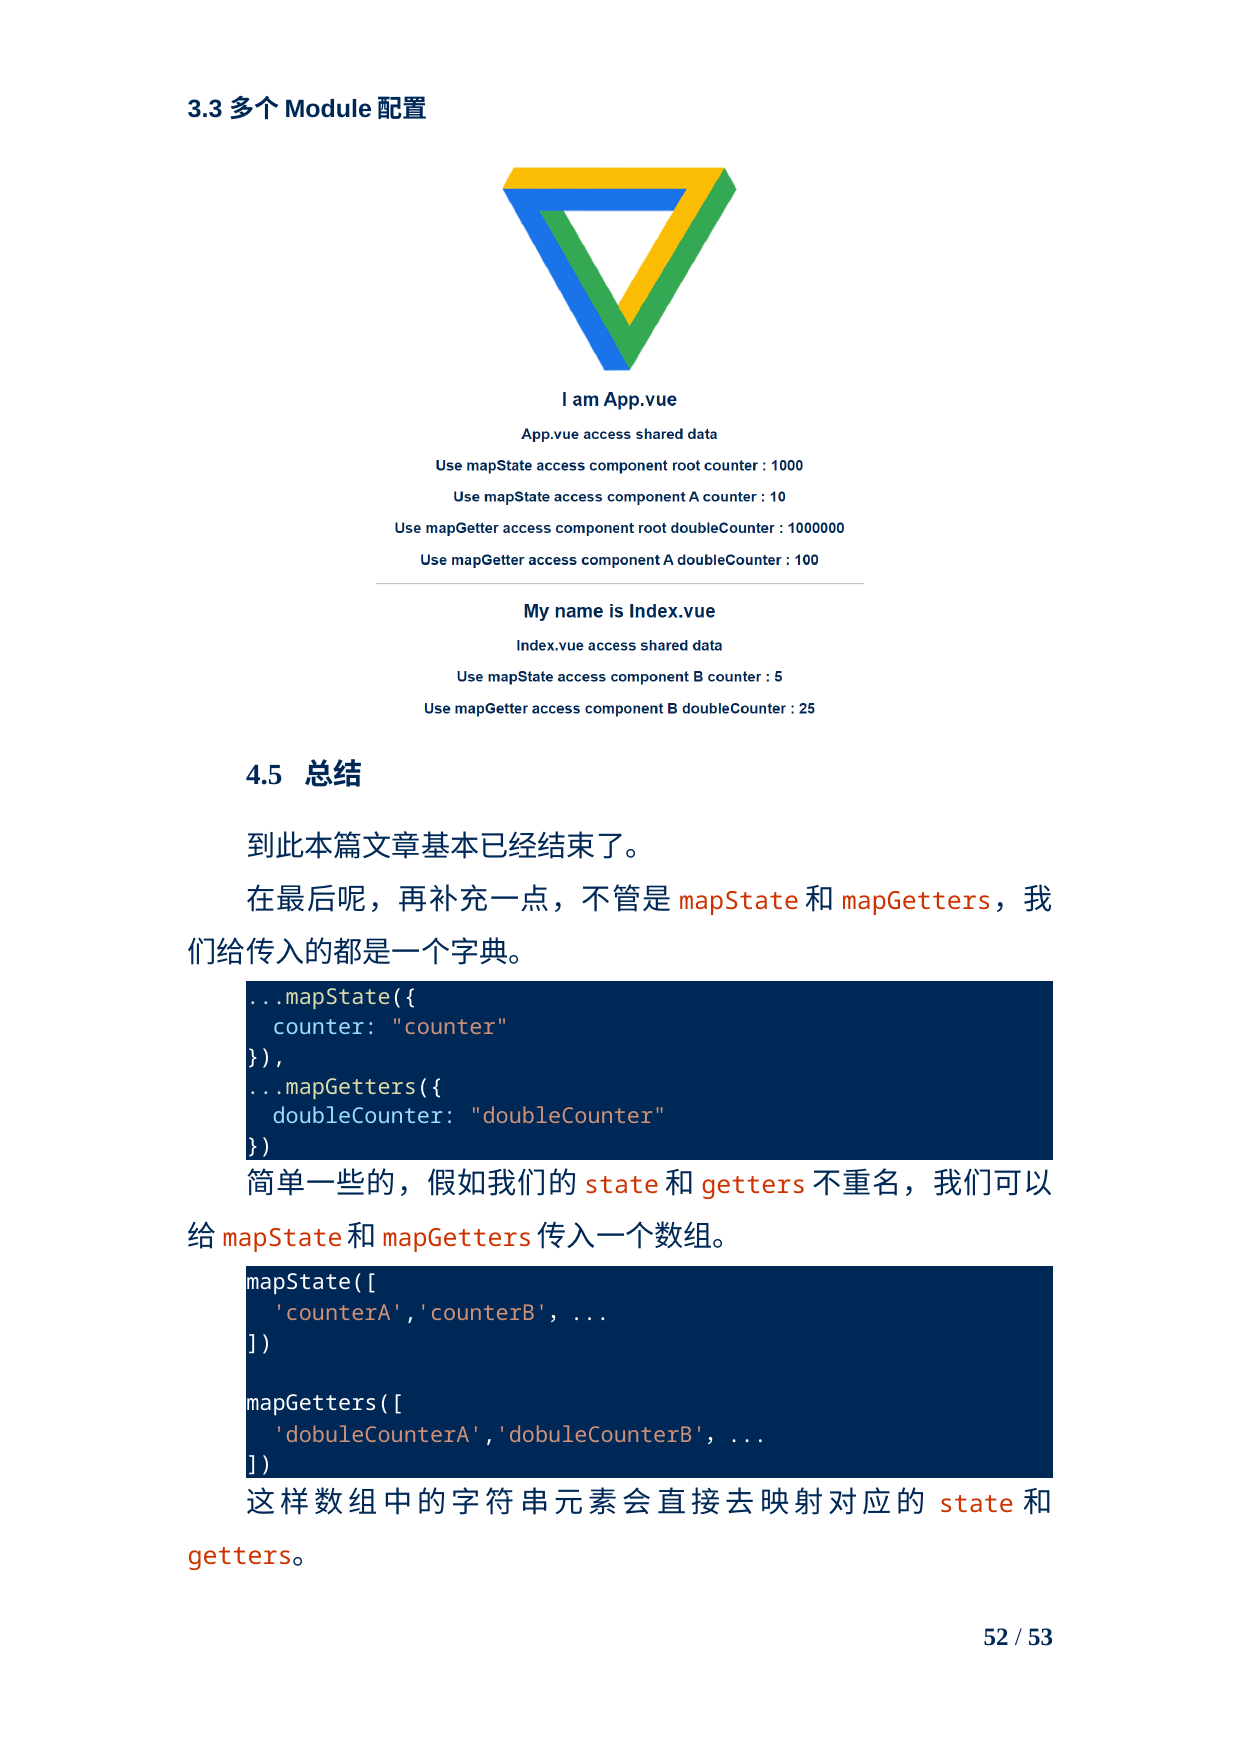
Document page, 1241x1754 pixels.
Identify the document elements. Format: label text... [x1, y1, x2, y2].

text counter: "counter" [246, 1011, 1053, 1041]
text ...mapState({ [246, 981, 1053, 1011]
text ...mapGetters({ [246, 1071, 1053, 1100]
text 'counterA','counterB'，... [246, 1295, 1053, 1327]
text mapState([ [246, 1266, 1053, 1295]
text doubleCounter: "doubleCounter" [246, 1100, 1053, 1130]
text ]) [246, 1448, 1053, 1478]
subtitle 总结 [246, 750, 1053, 792]
text mapGetters([ [246, 1387, 1053, 1417]
text 在最后呢，再补充一点，不管是mapState和mapGetters，我们给传入的都是一个字典。 [187, 876, 1053, 971]
text 这样数组中的字符串元素会直接去映射对应的state和getters。 [187, 1478, 1053, 1573]
text ]) [246, 1327, 1053, 1357]
text 到此本篇文章基本已经结束了。 [187, 823, 1053, 865]
text 简单一些的，假如我们的state和getters不重名，我们可以给mapState和mapGetters传入一个数组。 [187, 1160, 1053, 1255]
text }) [246, 1130, 1053, 1160]
text 'dobuleCounterA','dobuleCounterB'，... [246, 1417, 1053, 1448]
text }), [246, 1041, 1053, 1071]
picture [376, 162, 864, 722]
